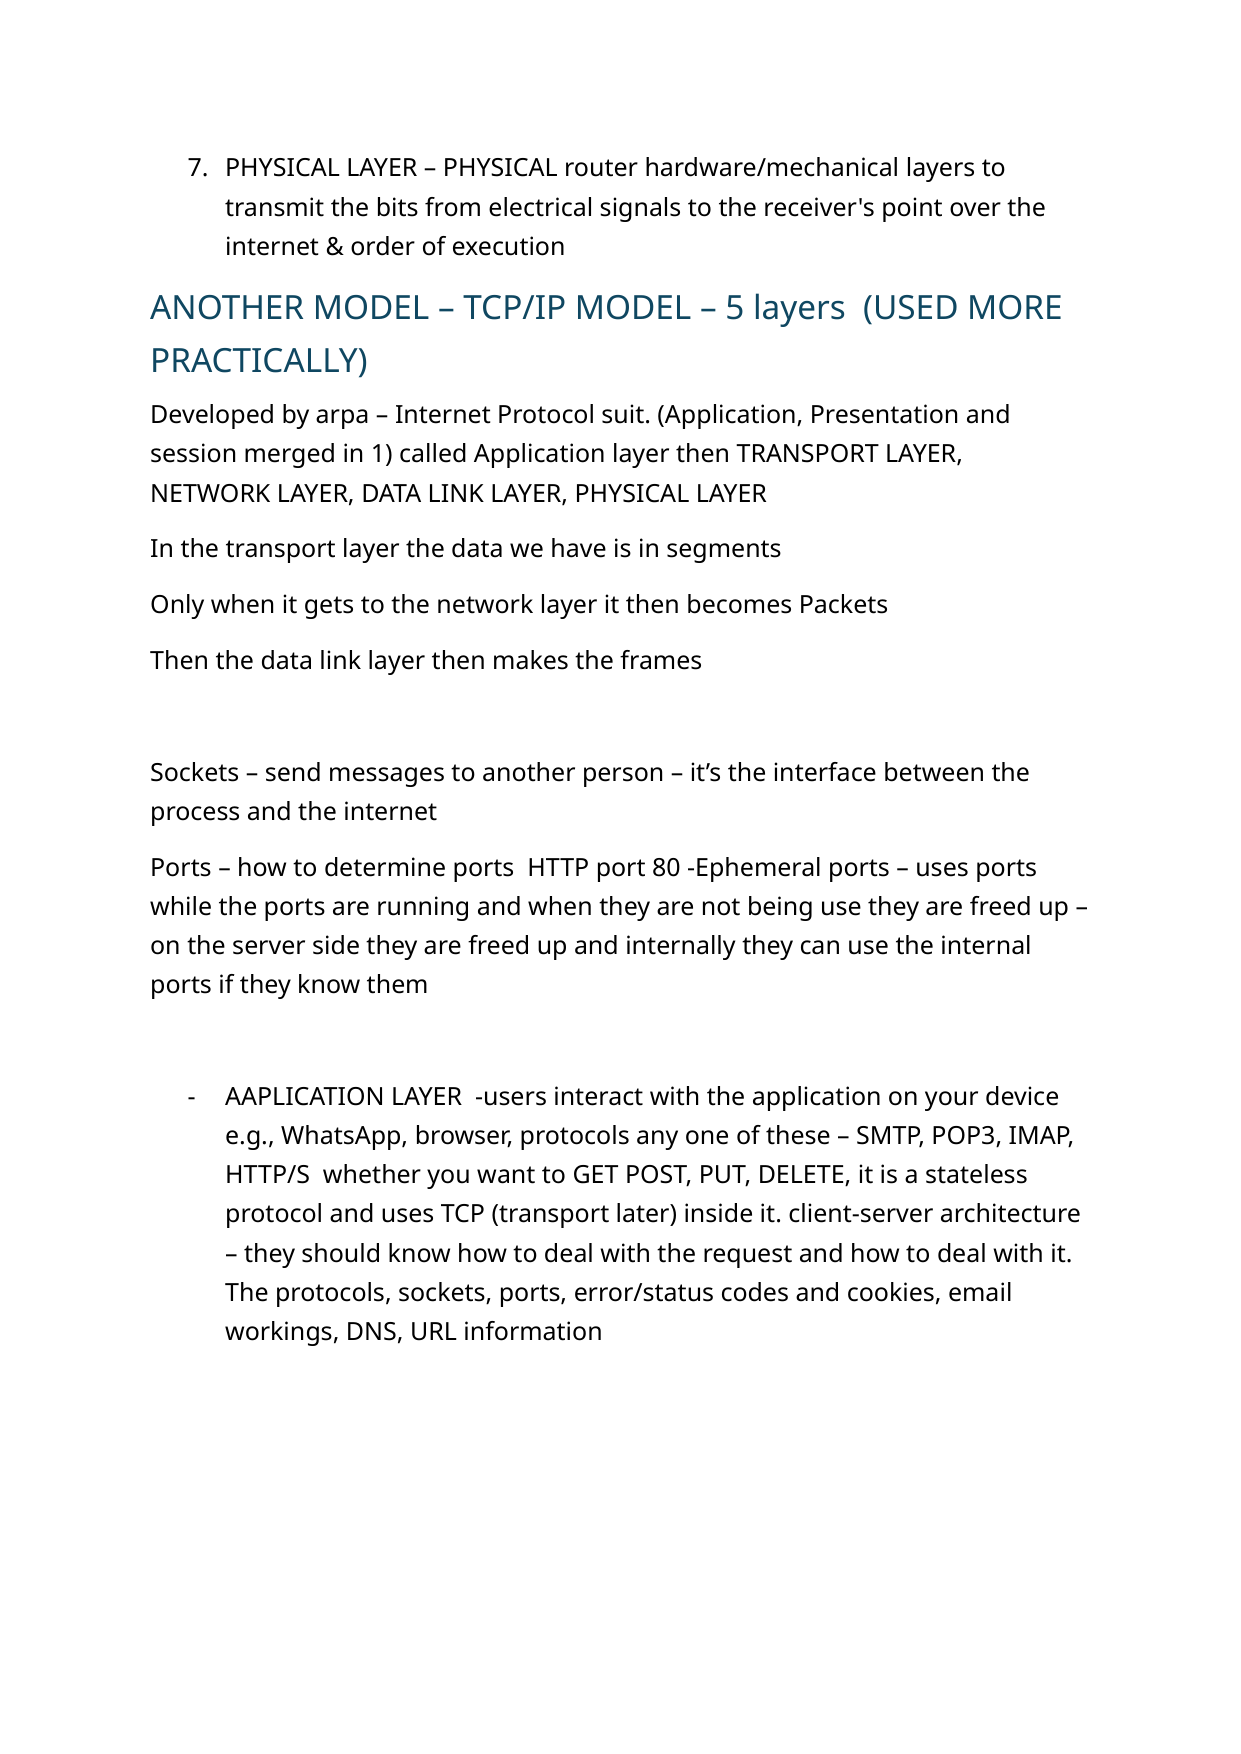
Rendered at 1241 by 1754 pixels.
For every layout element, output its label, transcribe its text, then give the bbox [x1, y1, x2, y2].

text In the transport layer the data we have is in segments [150, 531, 1090, 565]
text Only when it gets to the network layer it then becomes Packets [150, 587, 1090, 621]
list AAPLICATION LAYER -users interact with the application on your device e.g., WhatsApp, browser, protocols any one of these – SMTP, POP3, IMAP, HTTP/S whether you want to GET POST, PUT, DELETE, it is a stateless protocol and uses TCP (transport later) inside it. client-server architecture – they should know how to deal with the request and how to deal with it. The protocols, sockets, ports, error/status codes and cookies, email workings, DNS, URL information [187, 1078, 1090, 1348]
text Sockets – send messages to another person – it’s the interface between the process and the internet [150, 754, 1090, 828]
text Developed by arpa – Internet Protocol suit. (Application, Presentation and session merged in 1) called Application layer then TRANSPORT LAYER, NETWORK LAYER, DATA LINK LAYER, PHYSICAL LAYER [150, 397, 1090, 509]
list PHYSICAL LAYER – PHYSICAL router hardware/mechanical layers to transmit the bits from electrical signals to the receiver's point over the internet & order of execution [187, 150, 1090, 262]
subtitle ANOTHER MODEL – TCP/IP MODEL – 5 layers (USED MORE PRACTICALLY) [150, 284, 1090, 382]
text Then the data link layer then makes the frames [150, 643, 1090, 677]
text Ports – how to determine ports HTTP port 80 -Ephemeral ports – uses ports while the ports are running and when they are not being use they are freed up – on the server side they are freed up and internally they can use the internal ports if they know them [150, 849, 1090, 1001]
